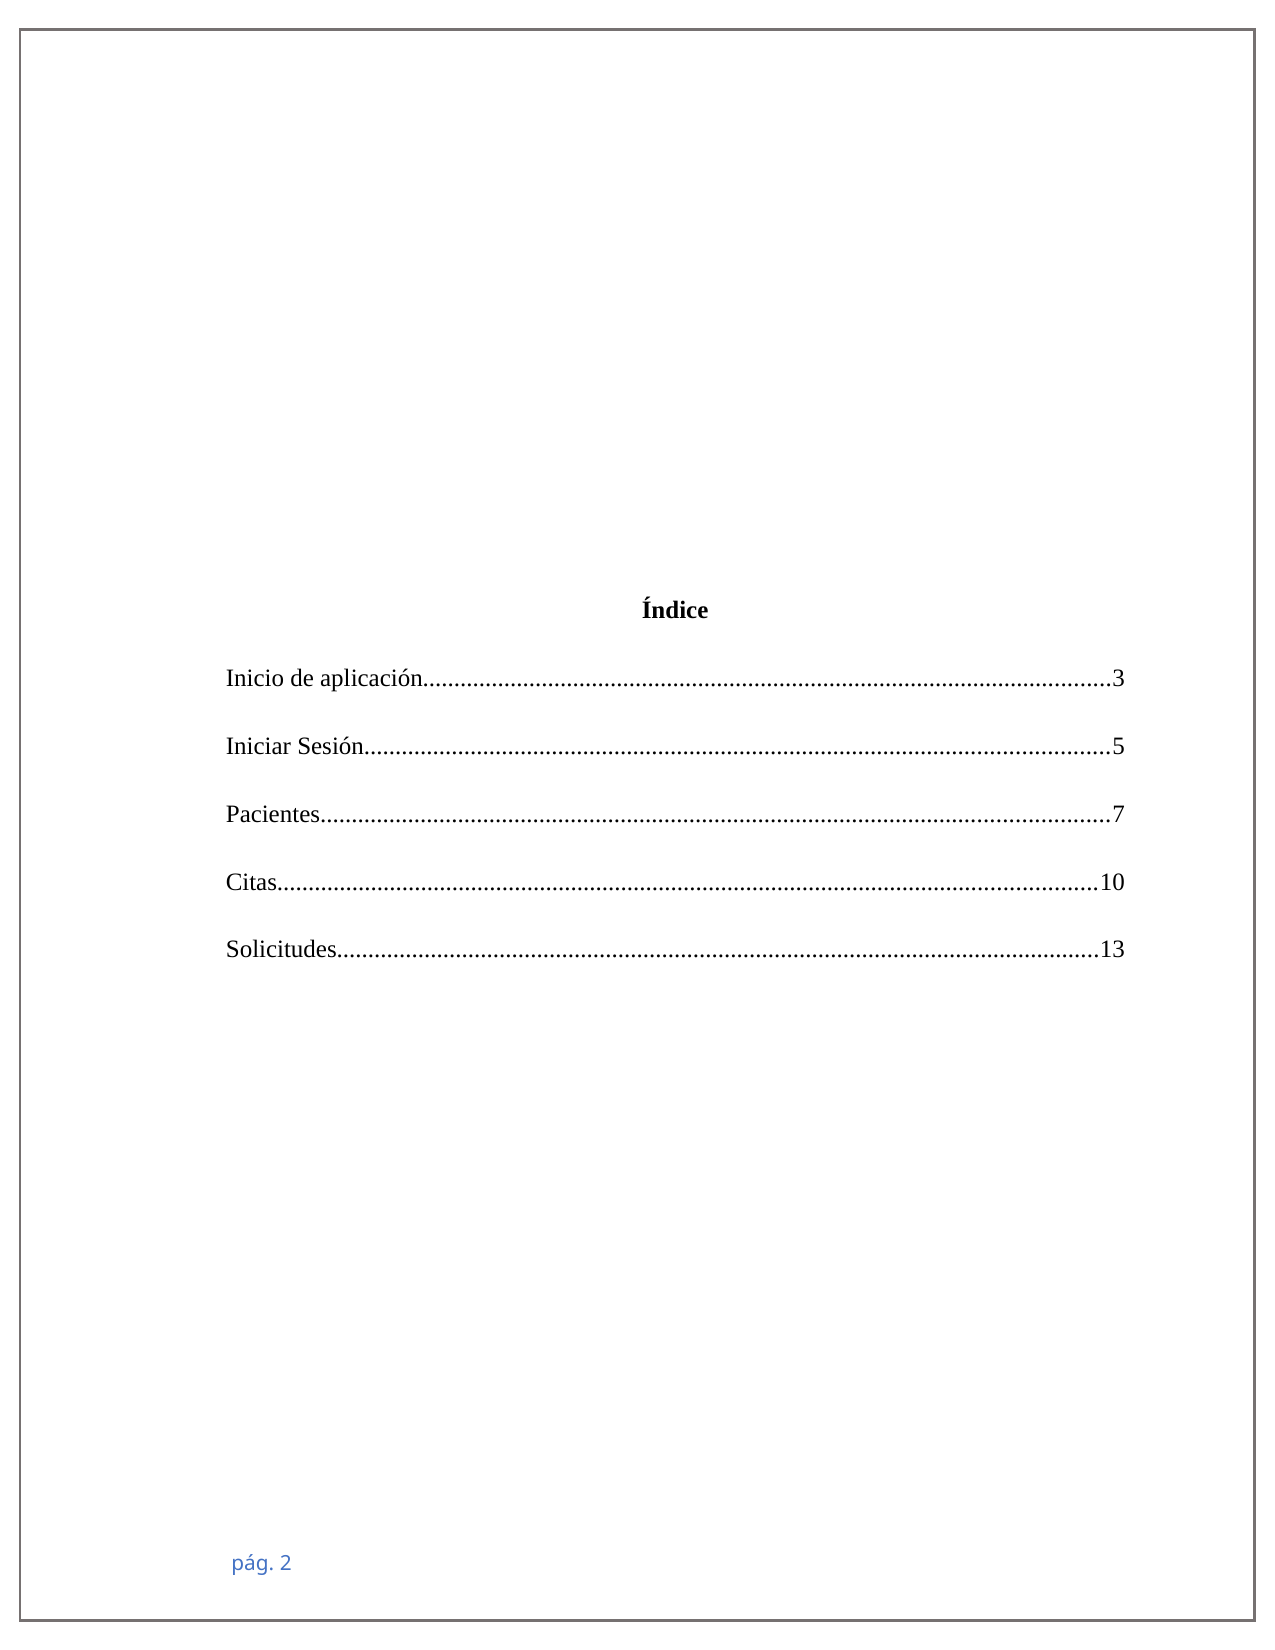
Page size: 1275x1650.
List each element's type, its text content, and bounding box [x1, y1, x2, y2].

text Índice [150, 595, 1125, 624]
